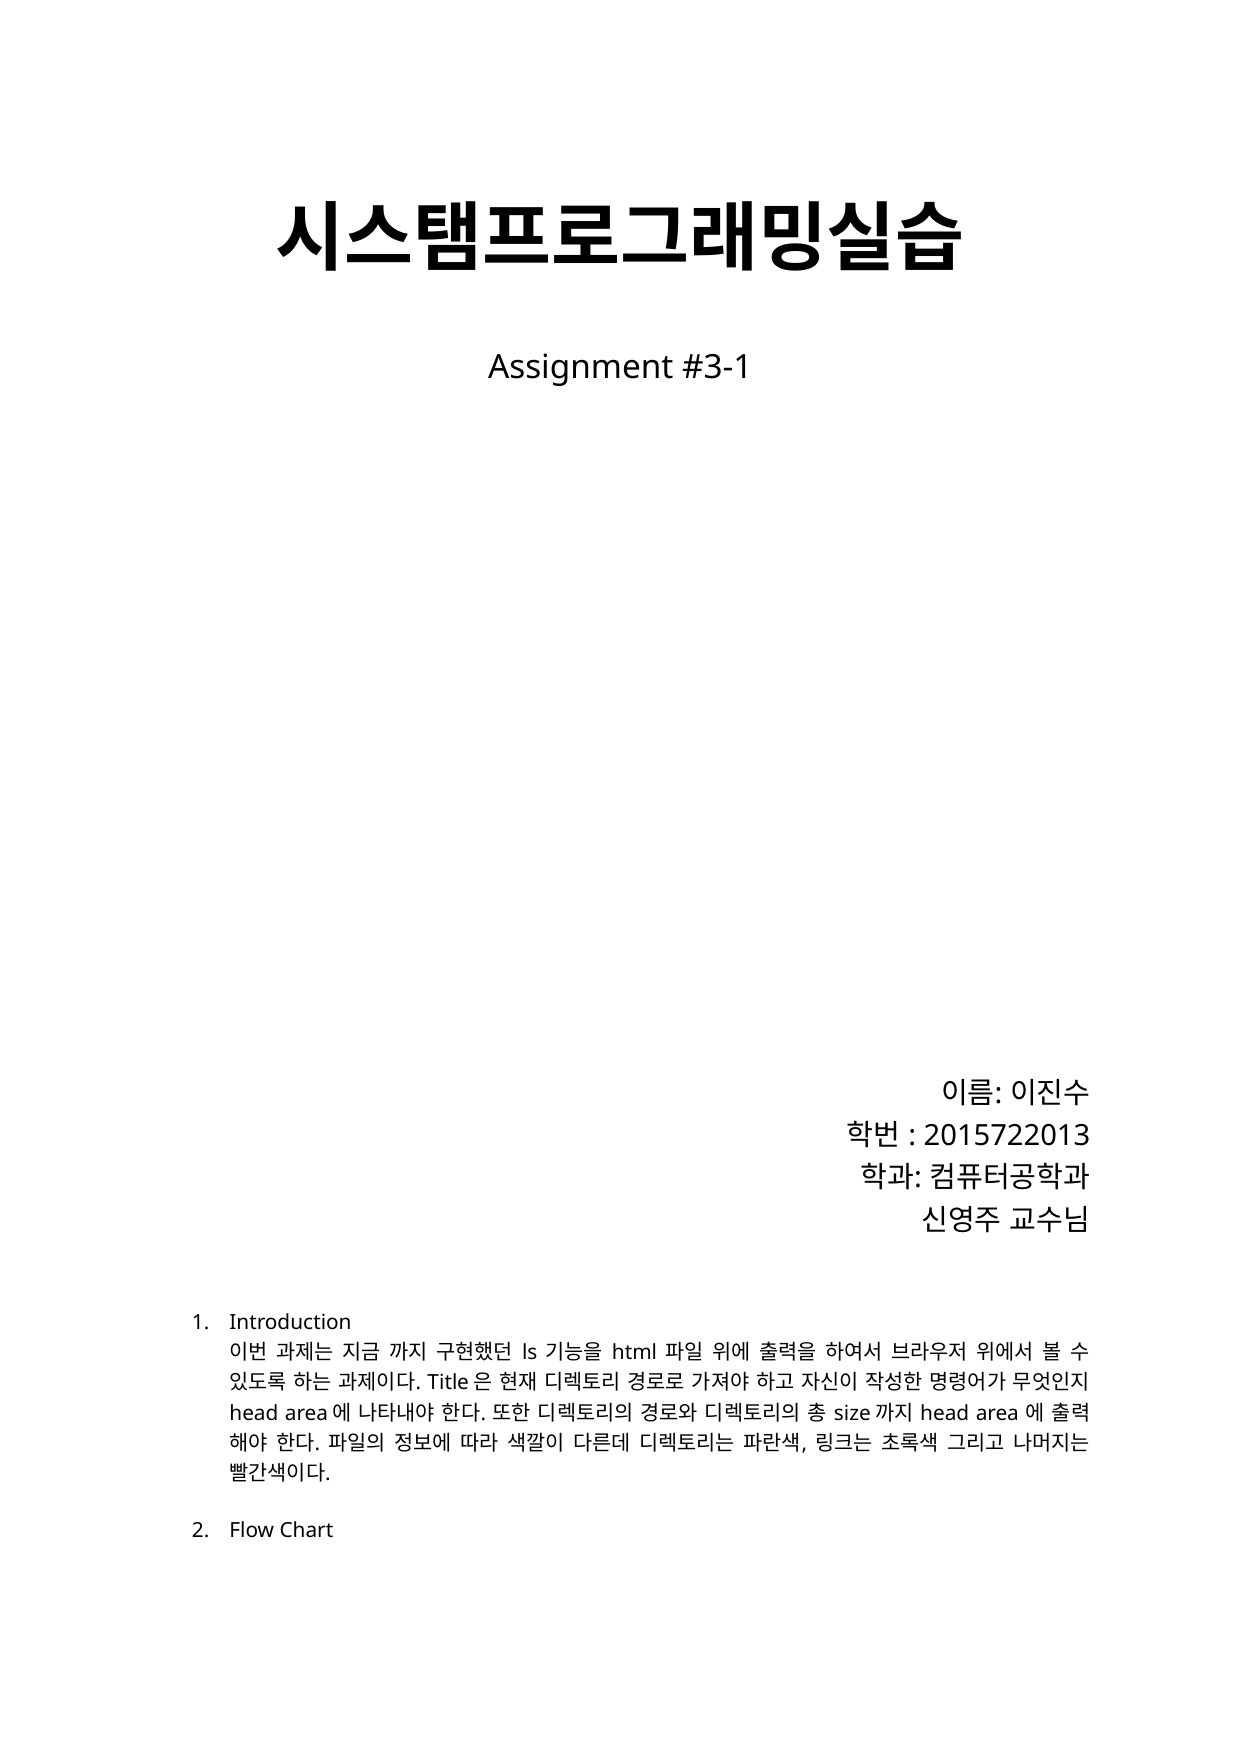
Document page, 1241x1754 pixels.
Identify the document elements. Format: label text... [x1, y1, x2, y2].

text 시스탬프로그래밍실습 [150, 177, 1090, 286]
list Introduction [192, 1307, 1090, 1335]
list 이번 과제는 지금 까지 구현했던 ls 기능을 html 파일 위에 출력을 하여서 브라우저 위에서 볼 수 있도록 하는 과제이다. Title은 현재 디렉토리 경로로 가져야 하고 자신이 작성한 명령어가 무엇인지 head area에 나타내야 한다. 또한 디렉토리의 경로와 디렉토리의 총 size까지 head area 에 출력 해야 한다. 파일의 정보에 따라 색깔이 다른데 디렉토리는 파란색, 링크는 초록색 그리고 나머지는 빨간색이다. [229, 1335, 1090, 1487]
text 신영주 교수님 [150, 1196, 1090, 1239]
text Assignment #3-1 [150, 343, 1090, 388]
list Flow Chart [192, 1515, 1090, 1544]
text 학과: 컴퓨터공학과 [150, 1154, 1090, 1196]
text 이름: 이진수 [150, 1069, 1090, 1112]
text 학번 : 2015722013 [150, 1112, 1090, 1154]
